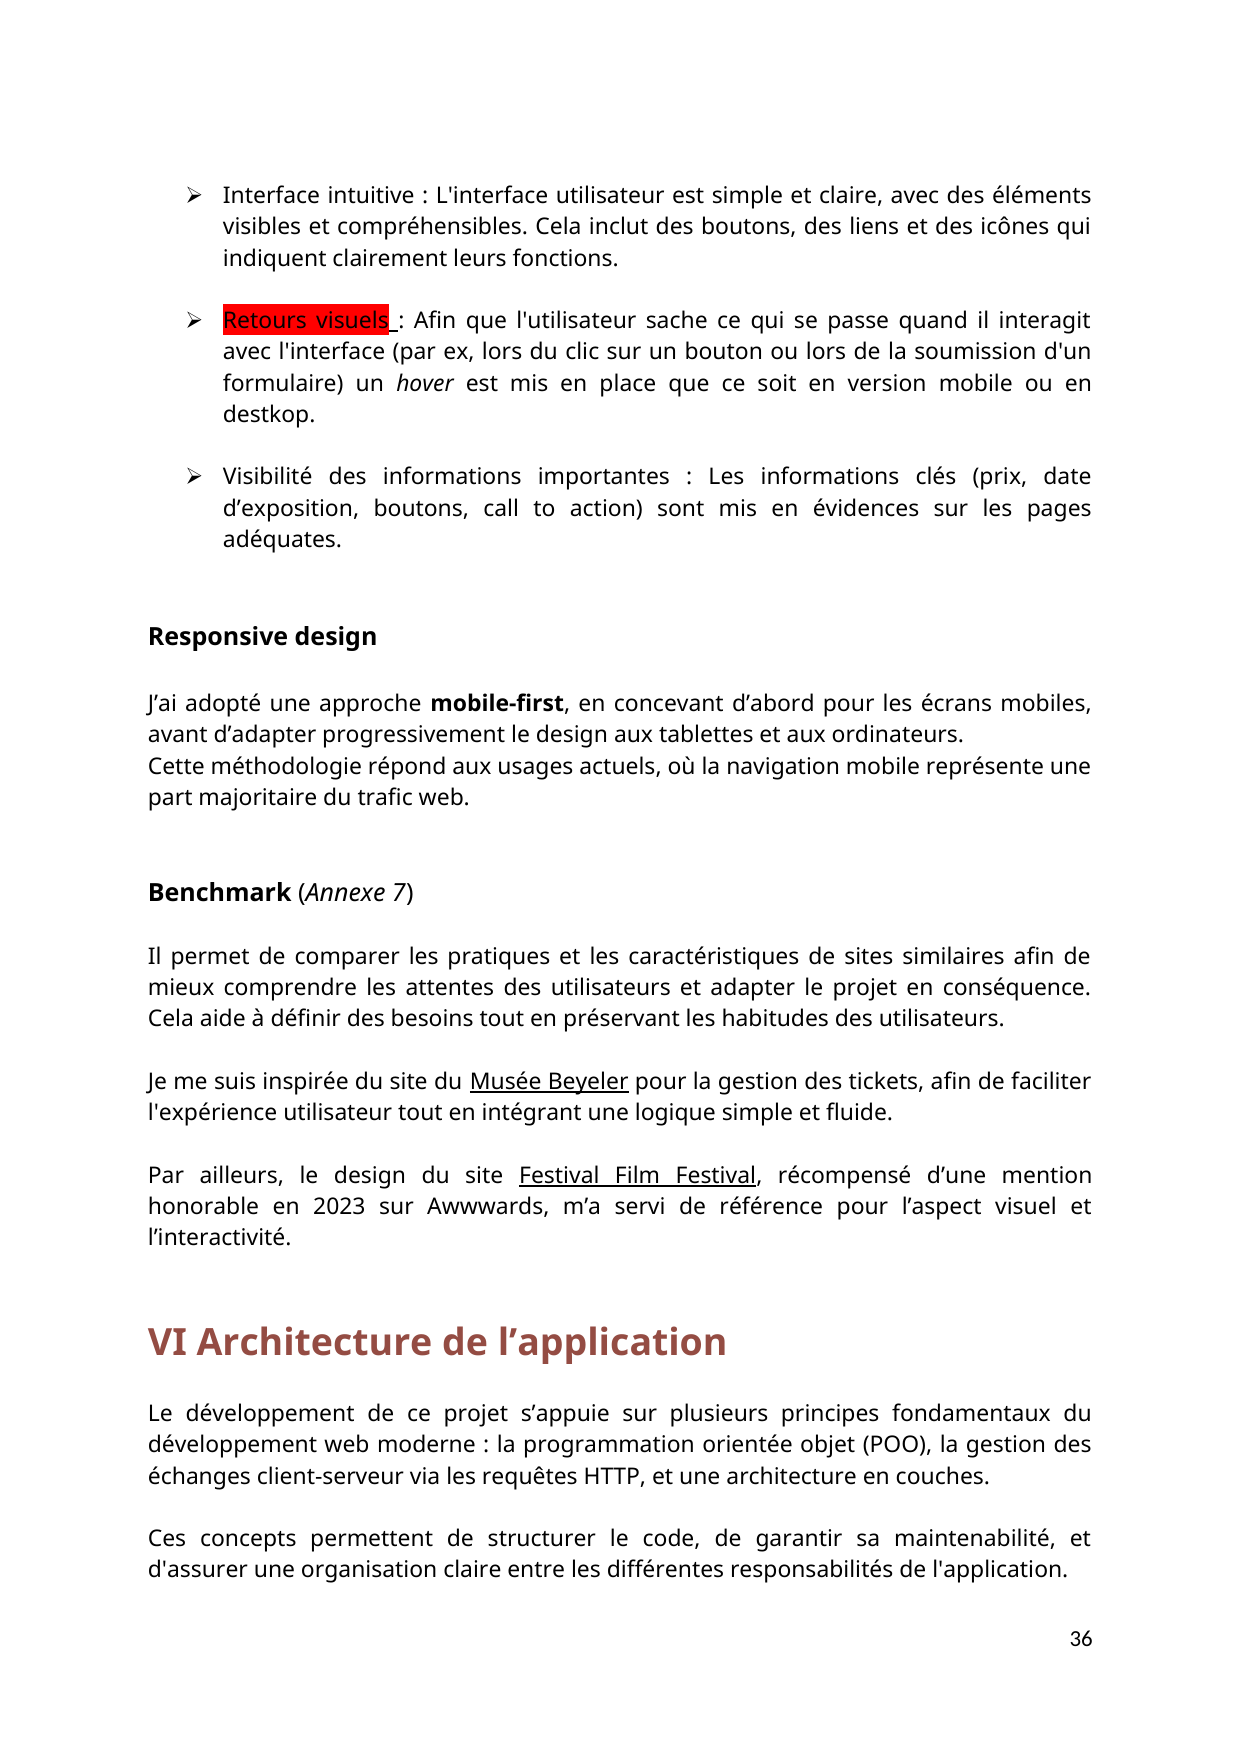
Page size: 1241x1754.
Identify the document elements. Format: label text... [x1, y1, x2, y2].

subtitle VI Architecture de l’application [148, 1315, 1092, 1366]
text Ces concepts permettent de structurer le code, de garantir sa maintenabilité, et d'assurer une organisation claire entre les différentes responsabilités de l'application. [148, 1491, 1092, 1585]
text Par ailleurs, le design du site Festival Film Festival, récompensé d’une mention honorable en 2023 sur Awwwards, m’a servi de référence pour l’aspect visuel et l’interactivité. [148, 1159, 1092, 1252]
text Responsive design [148, 619, 1092, 653]
text Benchmark (Annexe 7) [148, 874, 1092, 909]
list Retours visuels : Afin que l'utilisateur sache ce qui se passe quand il interagit avec l'interface (par ex, lors du clic sur un bouton ou lors de la soumission d'un formulaire) un hover est mis en place que ce soit en version mobile ou en destkop. [185, 304, 1092, 429]
text Cette méthodologie répond aux usages actuels, où la navigation mobile représente une part majoritaire du trafic web. [148, 749, 1092, 812]
text J’ai adopté une approche mobile-first, en concevant d’abord pour les écrans mobiles, avant d’adapter progressivement le design aux tablettes et aux ordinateurs. [148, 687, 1092, 749]
text Le développement de ce projet s’appuie sur plusieurs principes fondamentaux du développement web moderne : la programmation orientée objet (POO), la gestion des échanges client-serveur via les requêtes HTTP, et une architecture en couches. [148, 1397, 1092, 1491]
list Interface intuitive : L'interface utilisateur est simple et claire, avec des éléments visibles et compréhensibles. Cela inclut des boutons, des liens et des icônes qui indiquent clairement leurs fonctions. [185, 179, 1092, 273]
list Visibilité des informations importantes : Les informations clés (prix, date d’exposition, boutons, call to action) sont mis en évidences sur les pages adéquates. [185, 460, 1092, 554]
text Je me suis inspirée du site du Musée Beyeler pour la gestion des tickets, afin de faciliter l'expérience utilisateur tout en intégrant une logique simple et fluide. [148, 1065, 1092, 1127]
text Il permet de comparer les pratiques et les caractéristiques de sites similaires afin de mieux comprendre les attentes des utilisateurs et adapter le projet en conséquence. Cela aide à définir des besoins tout en préservant les habitudes des utilisateurs. [148, 940, 1092, 1034]
